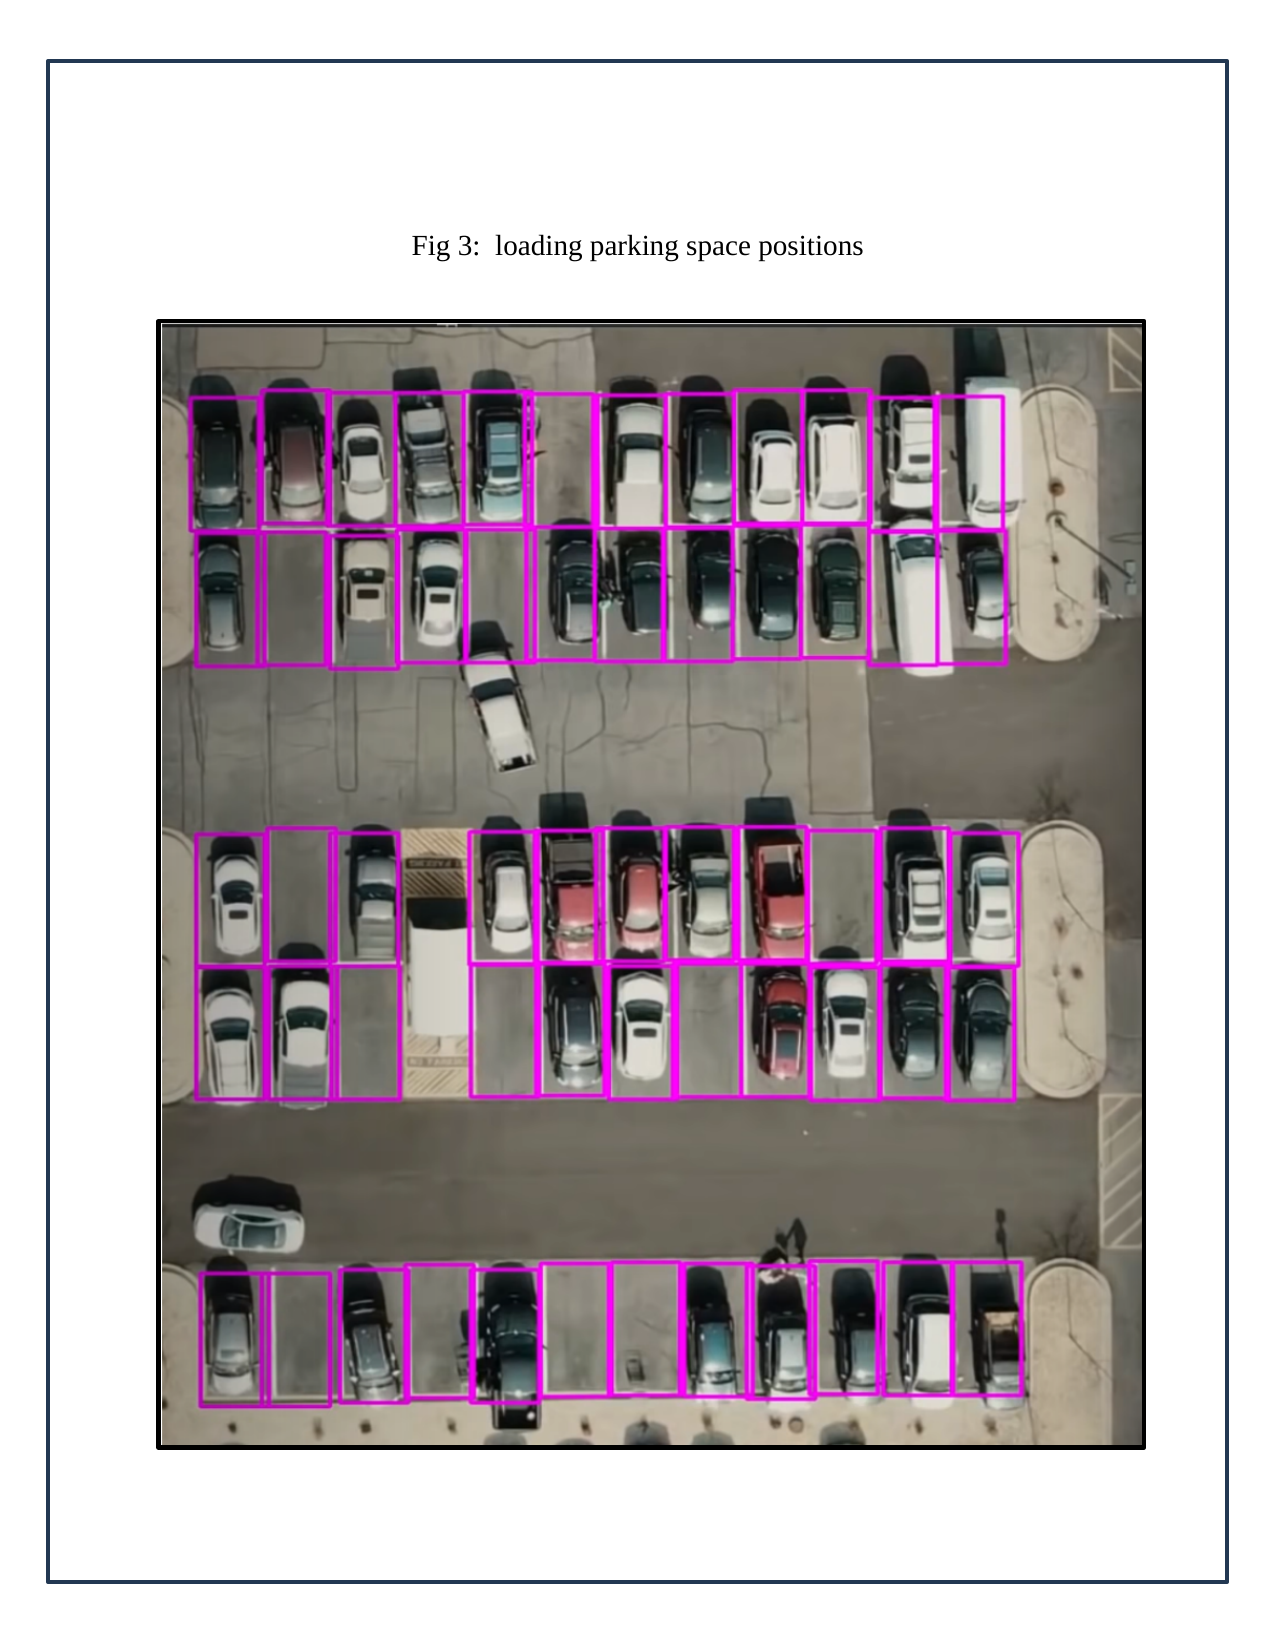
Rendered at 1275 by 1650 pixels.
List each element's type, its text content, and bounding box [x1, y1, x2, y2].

text Fig 3: loading parking space positions [150, 228, 1125, 262]
picture [163, 325, 1142, 1445]
